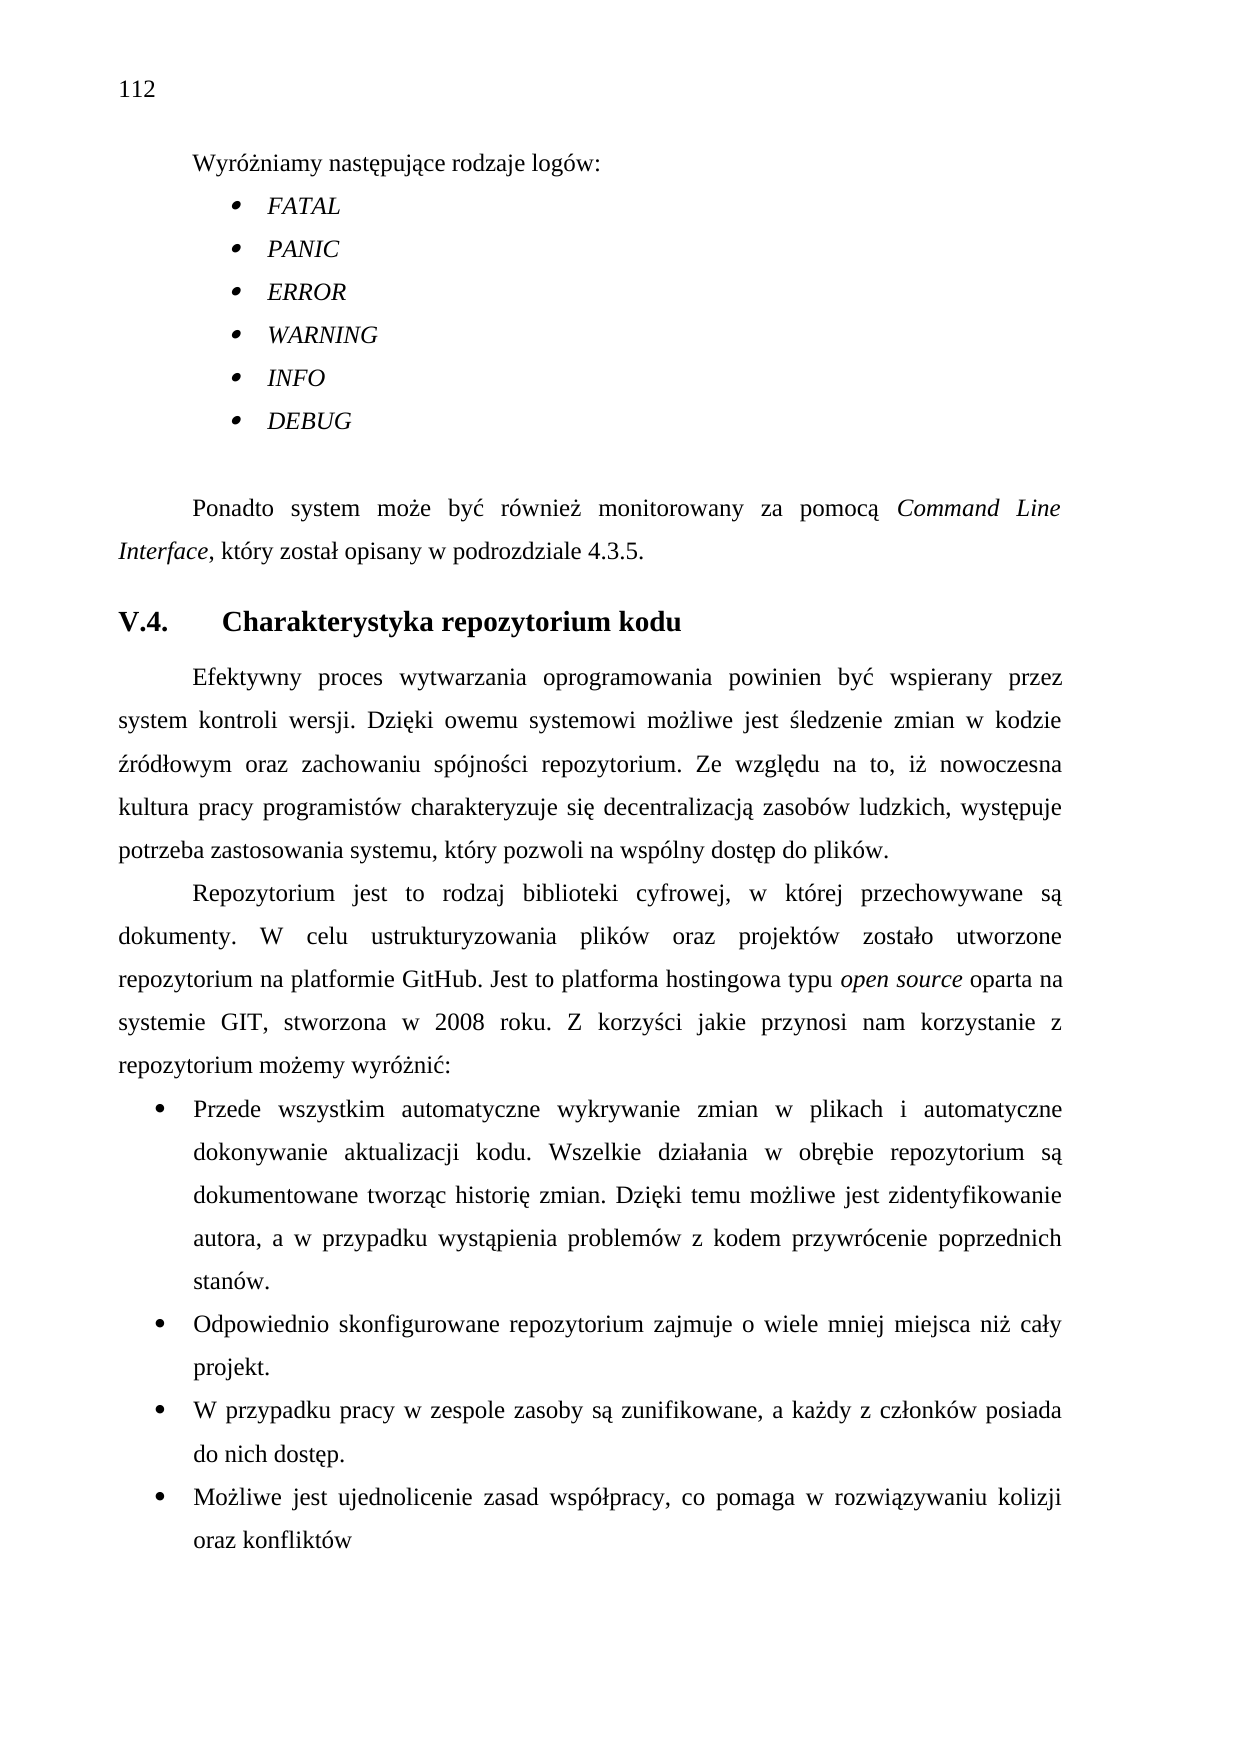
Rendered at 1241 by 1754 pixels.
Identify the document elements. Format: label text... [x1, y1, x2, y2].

list DEBUG [229, 406, 1063, 435]
text Wyróżniamy następujące rodzaje logów: [118, 148, 1063, 176]
list Możliwe jest ujednolicenie zasad współpracy, co pomaga w rozwiązywaniu kolizji oraz konfliktów [156, 1482, 1063, 1554]
text Efektywny proces wytwarzania oprogramowania powinien być wspierany przez system kontroli wersji. Dzięki owemu systemowi możliwe jest śledzenie zmian w kodzie źródłowym oraz zachowaniu spójności repozytorium. Ze względu na to, iż nowoczesna kultura pracy programistów charakteryzuje się decentralizacją zasobów ludzkich, występuje potrzeba zastosowania systemu, który pozwoli na wspólny dostęp do plików. [118, 662, 1063, 864]
text Ponadto system może być również monitorowany za pomocą Command Line Interface, który został opisany w podrozdziale 4.3.5. [118, 493, 1063, 564]
subtitle Charakterystyka repozytorium kodu [118, 604, 1063, 637]
list Odpowiednio skonfigurowane repozytorium zajmuje o wiele mniej miejsca niż cały projekt. [156, 1309, 1063, 1381]
list FATAL [229, 191, 1063, 219]
list WARNING [229, 320, 1063, 349]
list ERROR [229, 277, 1063, 306]
text Repozytorium jest to rodzaj biblioteki cyfrowej, w której przechowywane są dokumenty. W celu ustrukturyzowania plików oraz projektów zostało utworzone repozytorium na platformie GitHub. Jest to platforma hostingowa typu open source oparta na systemie GIT, stworzona w 2008 roku. Z korzyści jakie przynosi nam korzystanie z repozytorium możemy wyróżnić: [118, 878, 1063, 1079]
list INFO [229, 363, 1063, 392]
list Przede wszystkim automatyczne wykrywanie zmian w plikach i automatyczne dokonywanie aktualizacji kodu. Wszelkie działania w obrębie repozytorium są dokumentowane tworząc historię zmian. Dzięki temu możliwe jest zidentyfikowanie autora, a w przypadku wystąpienia problemów z kodem przywrócenie poprzednich stanów. [156, 1094, 1063, 1295]
list W przypadku pracy w zespole zasoby są zunifikowane, a każdy z członków posiada do nich dostęp. [156, 1396, 1063, 1467]
list PANIC [229, 234, 1063, 263]
